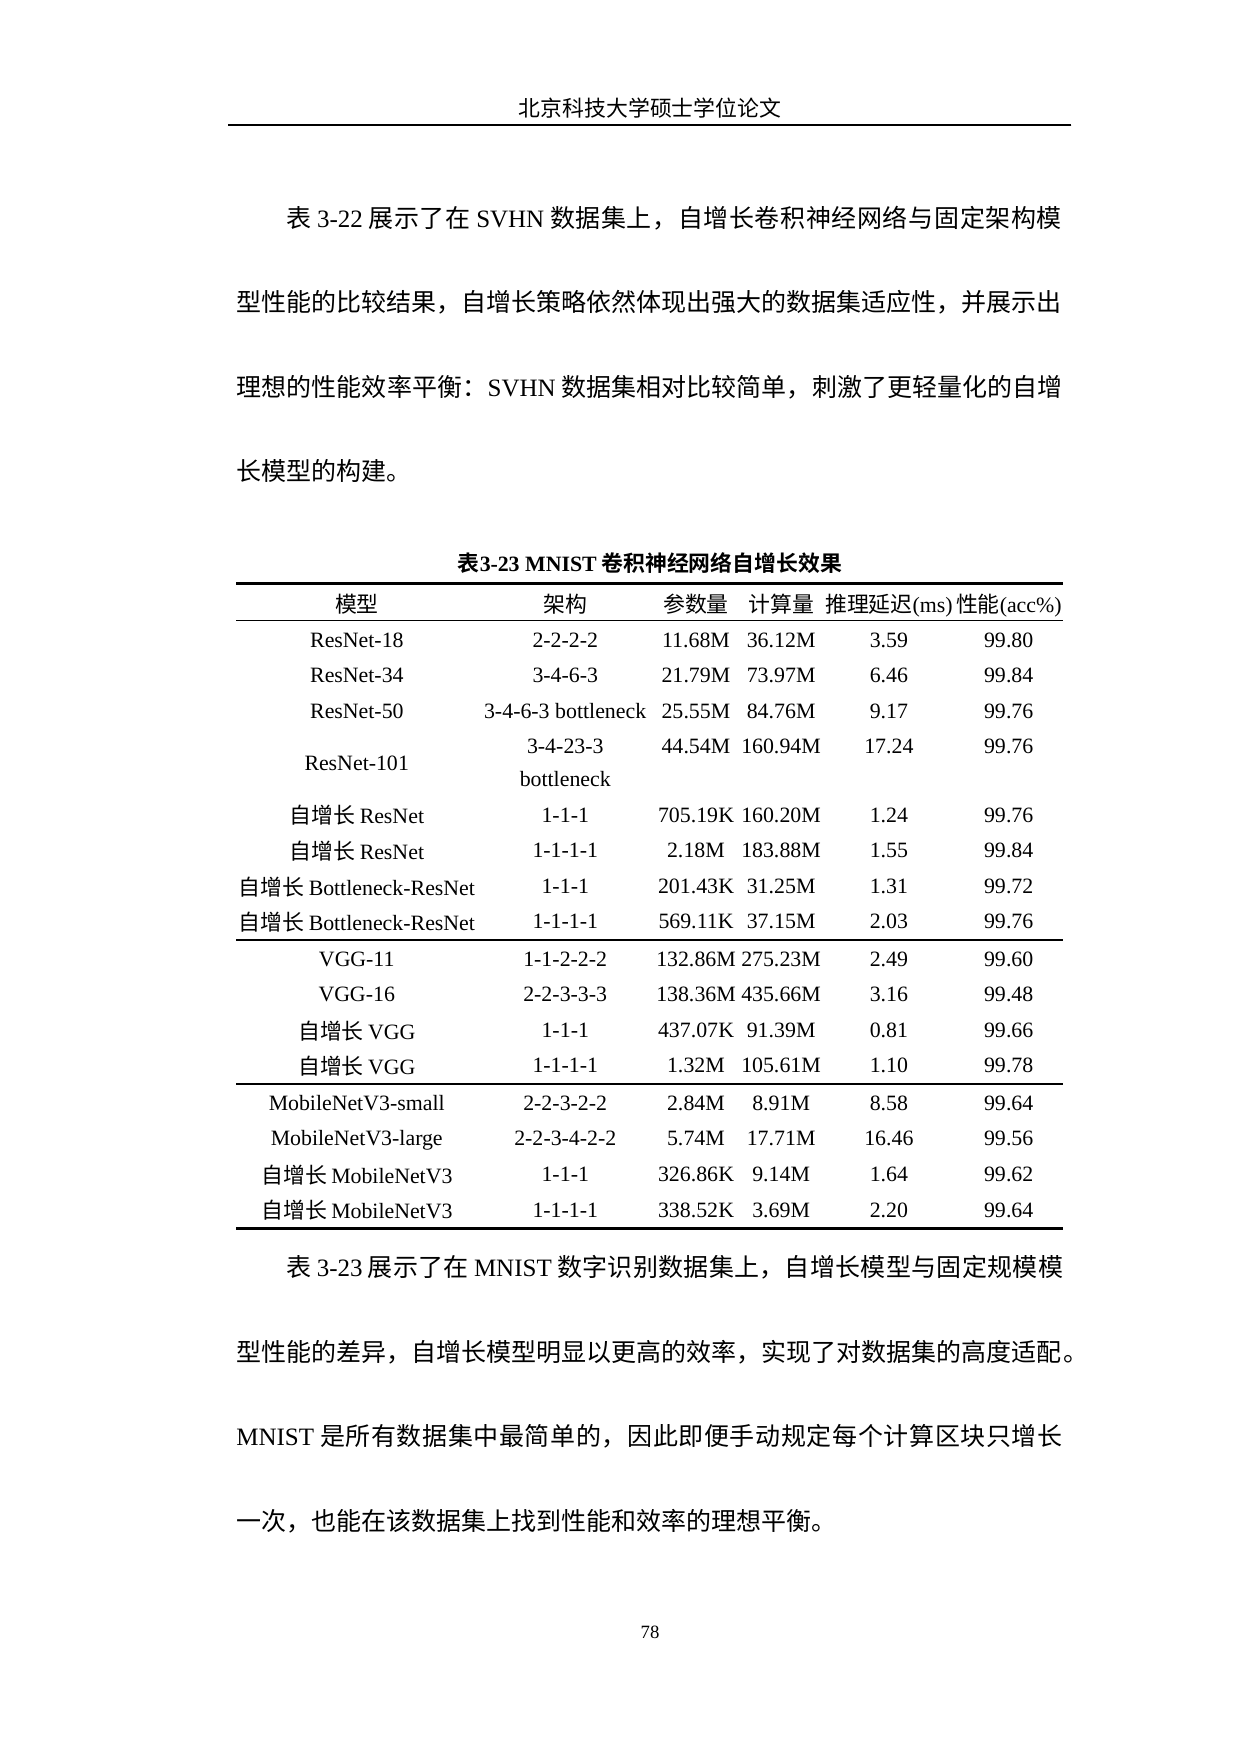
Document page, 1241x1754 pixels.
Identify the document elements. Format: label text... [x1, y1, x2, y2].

table_cell 3-4-6-3 [477, 657, 653, 693]
table_cell 99.80 [954, 621, 1063, 657]
table_cell 99.64 [954, 1085, 1063, 1120]
table_cell 37.15M [738, 903, 823, 939]
table_cell 99.56 [954, 1120, 1063, 1156]
table_cell 自增长Bottleneck-ResNet [236, 903, 477, 939]
table_cell 1.31 [823, 868, 954, 903]
table_cell 1.32M [653, 1047, 738, 1083]
table_header 参数量 [653, 585, 738, 620]
table_cell 2.03 [823, 903, 954, 939]
table_cell 21.79M [653, 657, 738, 693]
table_cell 99.76 [954, 728, 1063, 796]
table_cell 1.24 [823, 796, 954, 832]
table_cell 99.48 [954, 976, 1063, 1012]
table_cell 17.71M [738, 1120, 823, 1156]
table_cell 3.16 [823, 976, 954, 1012]
table_cell 99.76 [954, 693, 1063, 728]
table_cell 99.60 [954, 941, 1063, 976]
table_cell 1.10 [823, 1047, 954, 1083]
table_cell 91.39M [738, 1012, 823, 1047]
table_cell 1-1-1 [477, 1012, 653, 1047]
table_cell 1-1-1 [477, 1156, 653, 1191]
table_cell 25.55M [653, 693, 738, 728]
table_cell 自增长ResNet [236, 796, 477, 832]
table_cell 1-1-1-1 [477, 1191, 653, 1227]
table_cell 1-1-1-1 [477, 832, 653, 868]
table_cell 338.52K [653, 1191, 738, 1227]
table_cell 275.23M [738, 941, 823, 976]
table_cell 1.55 [823, 832, 954, 868]
table_cell 99.72 [954, 868, 1063, 903]
table_cell 36.12M [738, 621, 823, 657]
table_cell 99.84 [954, 832, 1063, 868]
table_cell ResNet-34 [236, 657, 477, 693]
table_cell 84.76M [738, 693, 823, 728]
table_cell 2-2-3-4-2-2 [477, 1120, 653, 1156]
table_cell 8.91M [738, 1085, 823, 1120]
table_cell 2.84M [653, 1085, 738, 1120]
table_cell 6.46 [823, 657, 954, 693]
table_cell 31.25M [738, 868, 823, 903]
table_header 推理延迟(ms) [823, 585, 954, 620]
table_cell 99.66 [954, 1012, 1063, 1047]
table_cell 自增长MobileNetV3 [236, 1156, 477, 1191]
table_cell MobileNetV3-small [236, 1085, 477, 1120]
table_cell 16.46 [823, 1120, 954, 1156]
table_cell 3-4-23-3 bottleneck [477, 728, 653, 796]
table_cell MobileNetV3-large [236, 1120, 477, 1156]
table_cell 9.14M [738, 1156, 823, 1191]
table_cell 5.74M [653, 1120, 738, 1156]
table_cell 0.81 [823, 1012, 954, 1047]
table_cell 201.43K [653, 868, 738, 903]
table_cell VGG-16 [236, 976, 477, 1012]
table_cell 2-2-2-2 [477, 621, 653, 657]
table_cell 183.88M [738, 832, 823, 868]
table_cell 99.76 [954, 903, 1063, 939]
table_cell 160.94M [738, 728, 823, 796]
table_cell ResNet-50 [236, 693, 477, 728]
table_cell 3-4-6-3 bottleneck [477, 693, 653, 728]
table_cell 99.84 [954, 657, 1063, 693]
table_cell 138.36M [653, 976, 738, 1012]
table_cell 2.20 [823, 1191, 954, 1227]
table_cell 2.49 [823, 941, 954, 976]
table_cell 3.59 [823, 621, 954, 657]
table_cell 73.97M [738, 657, 823, 693]
table_cell 105.61M [738, 1047, 823, 1083]
table_cell 1-1-1-1 [477, 1047, 653, 1083]
table_cell 2-2-3-2-2 [477, 1085, 653, 1120]
table_cell 1-1-2-2-2 [477, 941, 653, 976]
table_cell 99.64 [954, 1191, 1063, 1227]
table_header 架构 [477, 585, 653, 620]
table_cell 99.62 [954, 1156, 1063, 1191]
table_cell 自增长VGG [236, 1012, 477, 1047]
table_cell 1-1-1 [477, 868, 653, 903]
table_cell 99.78 [954, 1047, 1063, 1083]
table_cell 132.86M [653, 941, 738, 976]
table_cell 2-2-3-3-3 [477, 976, 653, 1012]
table_cell 1.64 [823, 1156, 954, 1191]
table_cell 437.07K [653, 1012, 738, 1047]
table_cell ResNet-101 [236, 728, 477, 796]
table_cell 569.11K [653, 903, 738, 939]
table_cell 99.76 [954, 796, 1063, 832]
table_cell 44.54M [653, 728, 738, 796]
table_header 模型 [236, 585, 477, 620]
table_cell 160.20M [738, 796, 823, 832]
table_cell 8.58 [823, 1085, 954, 1120]
table_cell 自增长ResNet [236, 832, 477, 868]
table_cell 2.18M [653, 832, 738, 868]
table_cell 326.86K [653, 1156, 738, 1191]
table_cell 435.66M [738, 976, 823, 1012]
table_header 性能(acc%) [954, 585, 1063, 620]
table_cell ResNet-18 [236, 621, 477, 657]
table_cell 自增长MobileNetV3 [236, 1191, 477, 1227]
table_cell 3.69M [738, 1191, 823, 1227]
table_cell 17.24 [823, 728, 954, 796]
table_cell VGG-11 [236, 941, 477, 976]
table_cell 11.68M [653, 621, 738, 657]
table_cell 1-1-1 [477, 796, 653, 832]
table_cell 自增长VGG [236, 1047, 477, 1083]
table_cell 9.17 [823, 693, 954, 728]
table_cell 705.19K [653, 796, 738, 832]
table_header 计算量 [738, 585, 823, 620]
table_cell 自增长Bottleneck-ResNet [236, 868, 477, 903]
table_cell 1-1-1-1 [477, 903, 653, 939]
